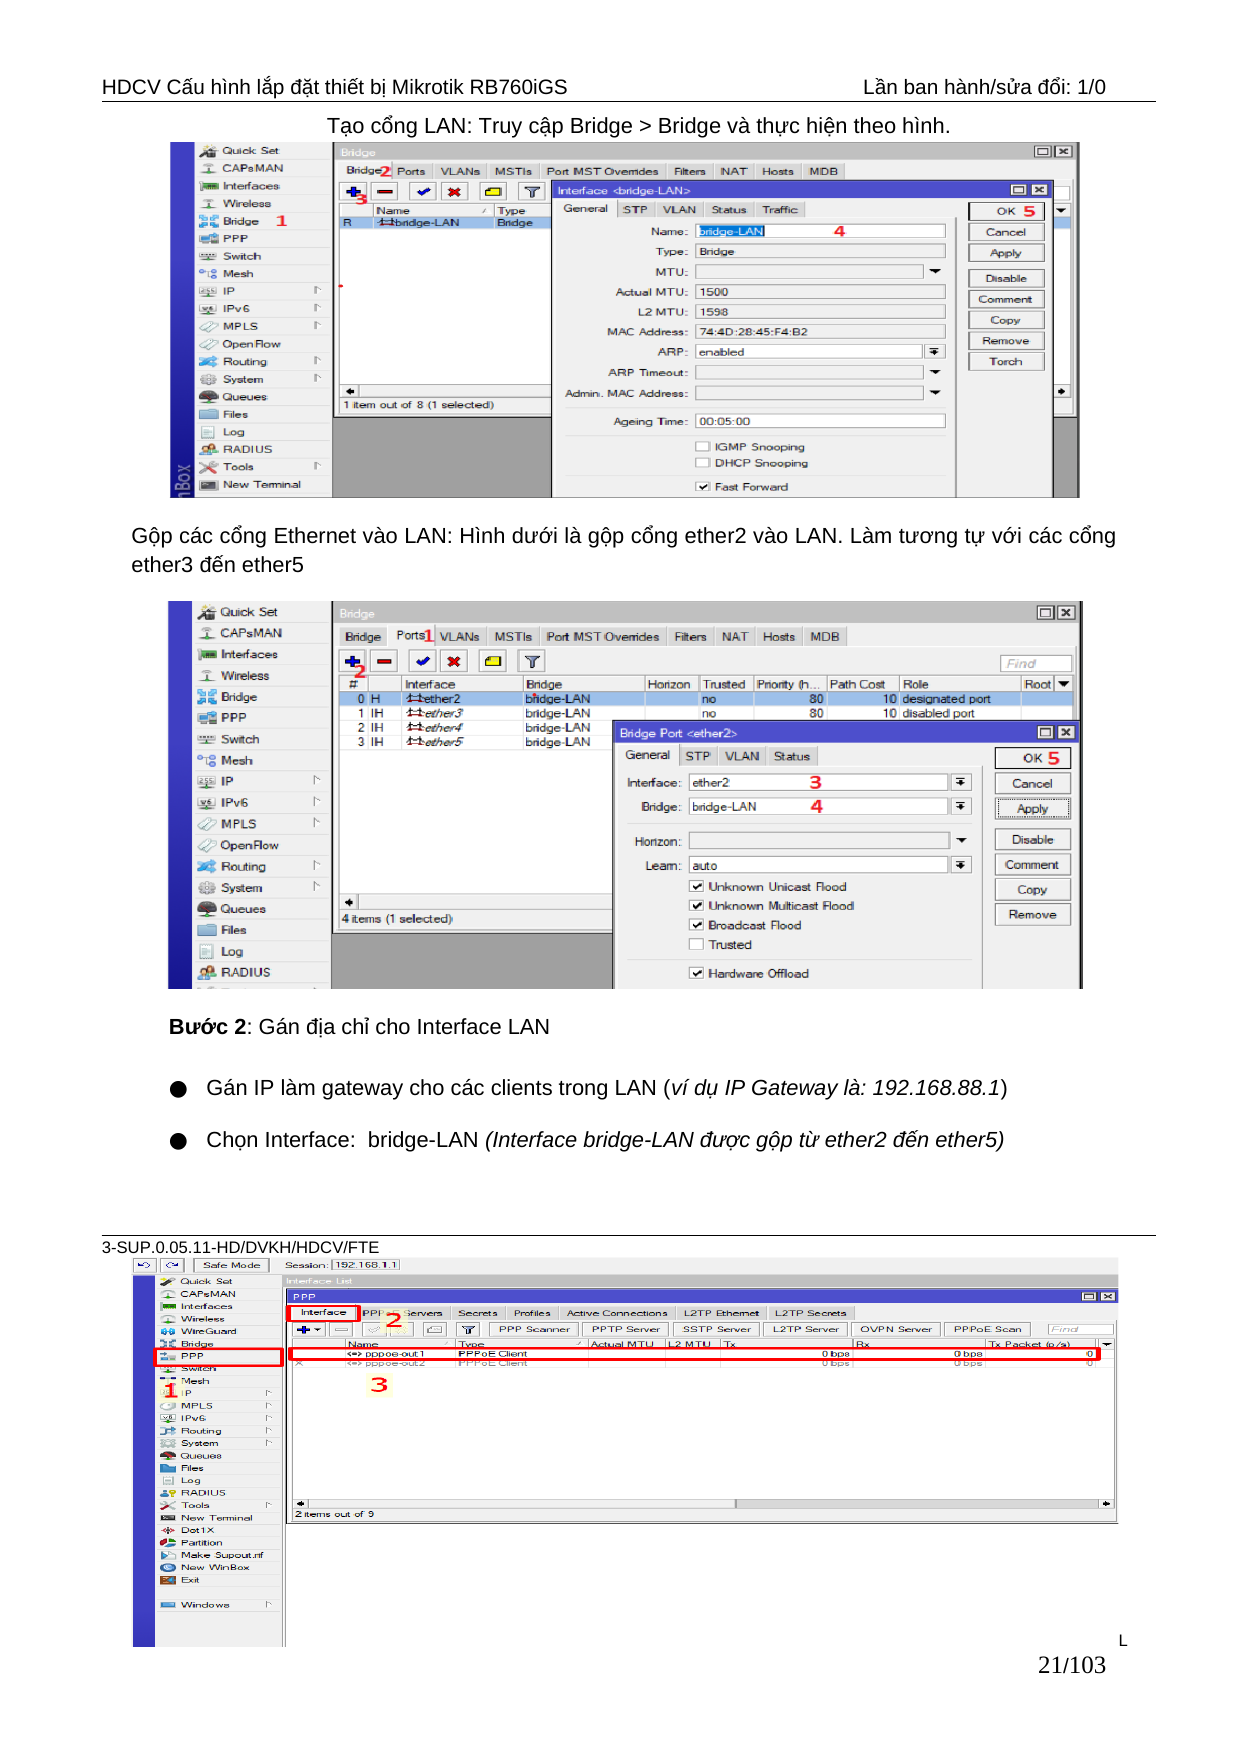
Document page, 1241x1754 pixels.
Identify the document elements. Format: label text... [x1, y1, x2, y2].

list Gán IP làm gateway cho các clients trong LAN (ví dụ IP Gateway là: 192.168.88.1) [169, 1063, 1118, 1108]
picture [169, 142, 1080, 498]
text Gộp các cổng Ethernet vào LAN: Hình dưới là gộp cổng ether2 vào LAN. Làm tương tự với các cổng ether3 đến ether5 [131, 523, 1118, 577]
text Bước 2: Gán địa chỉ cho Interface LAN [169, 1013, 1118, 1039]
list Chọn Interface: bridge-LAN (Interface bridge-LAN được gộp từ ether2 đến ether5) [169, 1115, 1118, 1160]
picture [131, 1257, 1119, 1647]
picture [166, 601, 1083, 989]
